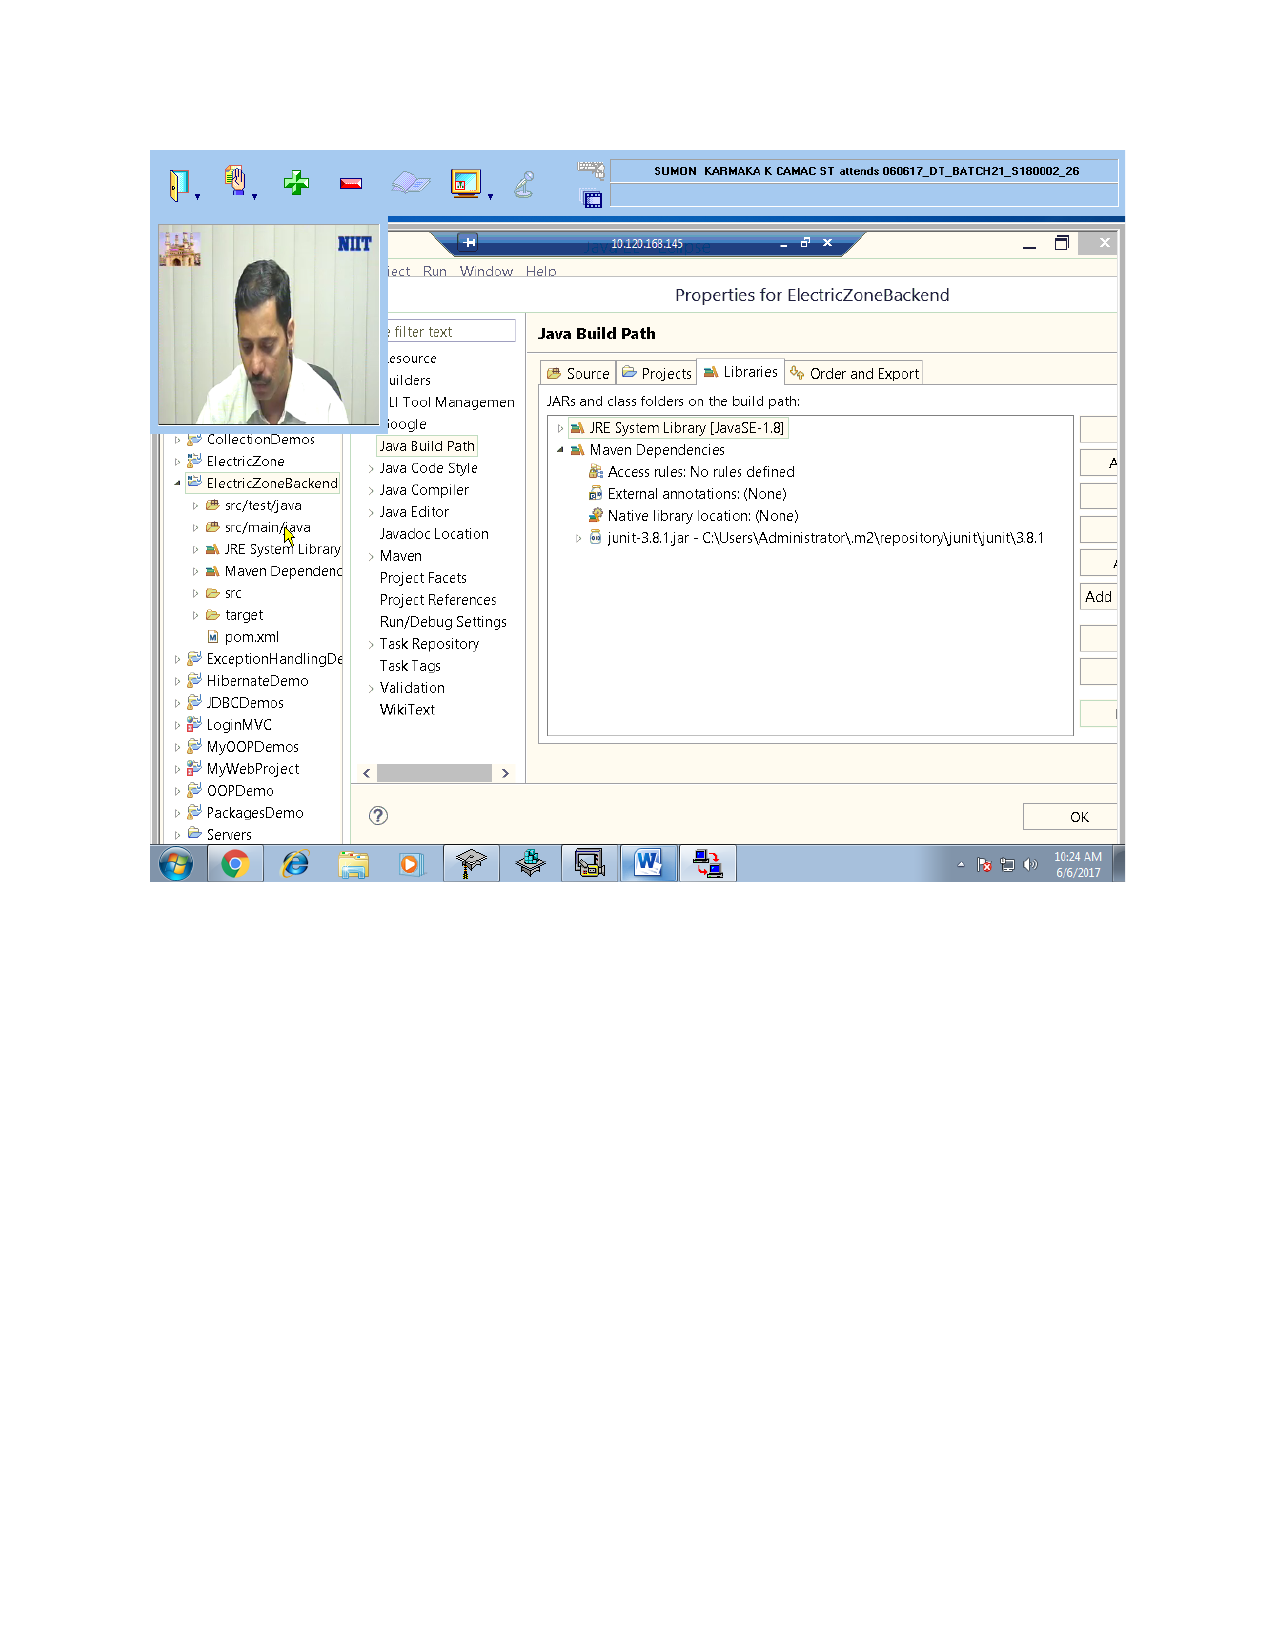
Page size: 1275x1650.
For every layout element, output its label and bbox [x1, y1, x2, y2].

picture [150, 150, 1125, 882]
